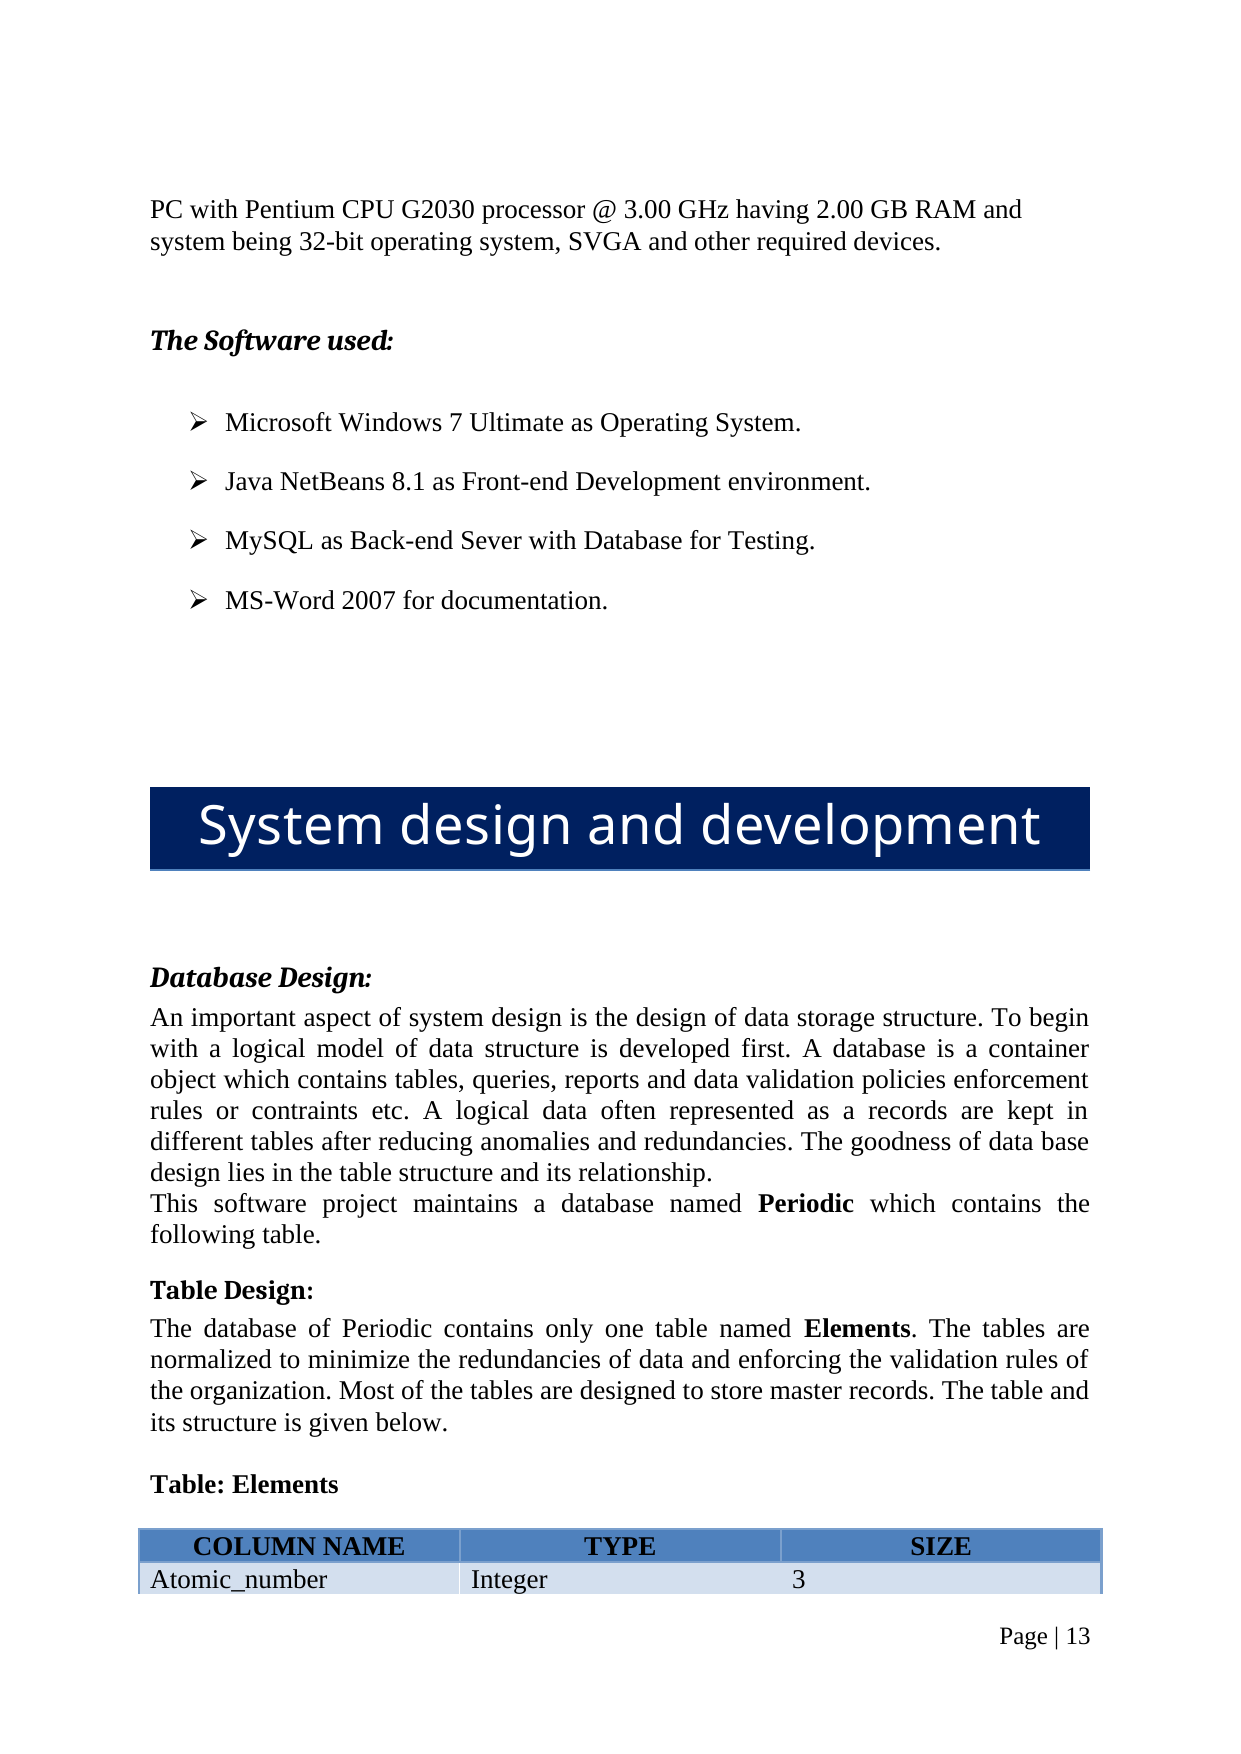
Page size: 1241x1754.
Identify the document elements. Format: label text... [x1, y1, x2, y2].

subtitle Database Design: [150, 961, 1090, 994]
list Java NetBeans 8.1 as Front-end Development environment. [188, 465, 1090, 496]
text An important aspect of system design is the design of data storage structure. To begin with a logical model of data structure is developed first. A database is a container object which contains tables, queries, reports and data validation policies enforcement rules or contraints etc. A logical data often represented as a records are kept in different tables after reducing anomalies and redundancies. The goodness of data base design lies in the table structure and its relationship. [150, 1001, 1090, 1187]
text PC with Pentium CPU G2030 processor @ 3.00 GHz having 2.00 GB RAM and system being 32-bit operating system, SVGA and other required devices. [150, 194, 1090, 256]
text The database of Periodic contains only one table named Elements. The tables are normalized to minimize the redundancies of data and enforcing the validation rules of the organization. Most of the tables are designed to store master records. The table and its structure is given below. [150, 1312, 1090, 1437]
table_header TYPE [461, 1530, 780, 1561]
table_header SIZE [782, 1530, 1100, 1561]
list MySQL as Back-end Sever with Database for Testing. [188, 524, 1090, 556]
table_cell Atomic_number [140, 1563, 459, 1594]
text This software project maintains a database named Periodic which contains the following table. [150, 1187, 1090, 1250]
subtitle The Software used: [150, 324, 1090, 358]
list Microsoft Windows 7 Ultimate as Operating System. [188, 406, 1090, 437]
table_header COLUMN NAME [140, 1530, 459, 1561]
subtitle Table Design: [150, 1275, 1090, 1306]
table_cell 3 [781, 1563, 1100, 1594]
table_cell Integer [460, 1563, 781, 1594]
list MS-Word 2007 for documentation. [188, 584, 1090, 615]
text Table: Elements [150, 1468, 1090, 1499]
title System design and development [150, 787, 1090, 869]
